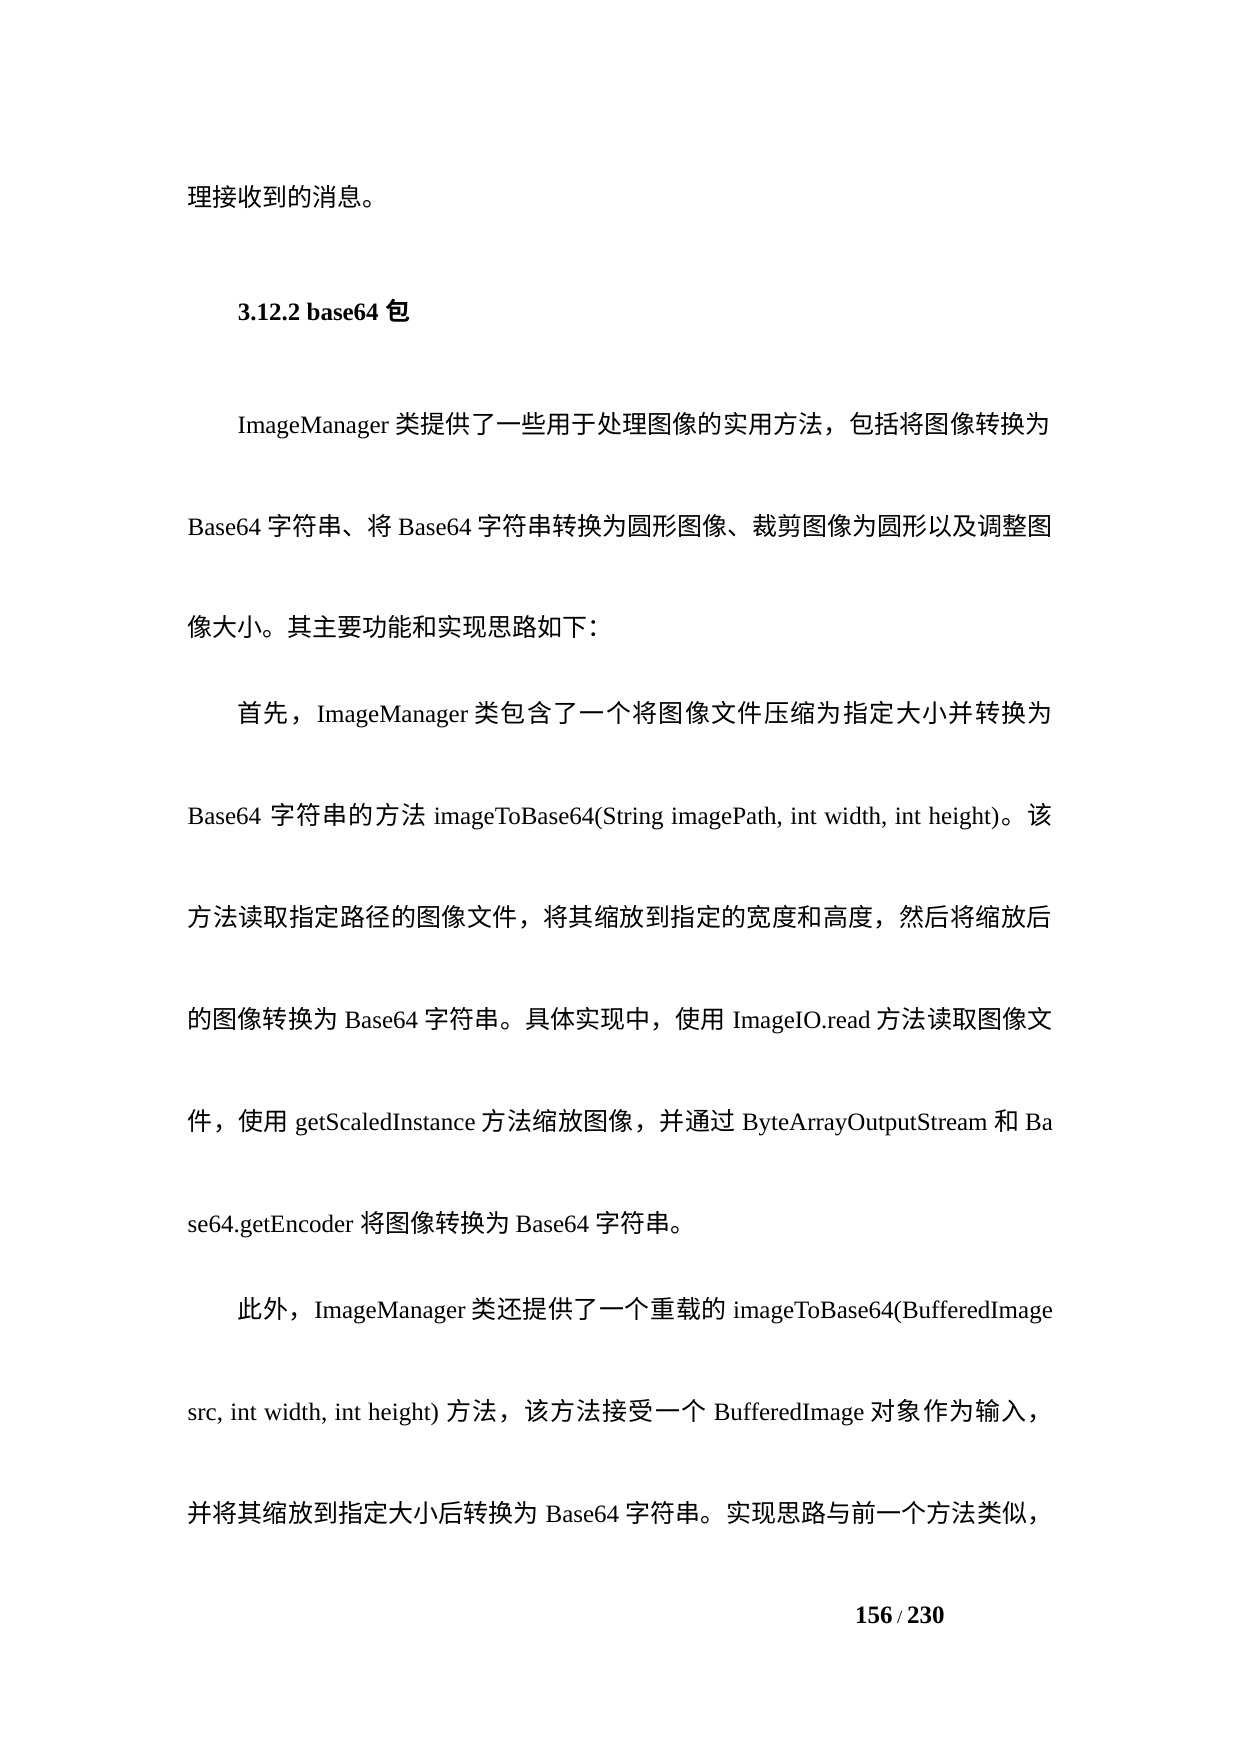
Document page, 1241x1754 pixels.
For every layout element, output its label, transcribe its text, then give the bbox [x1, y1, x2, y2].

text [187, 1273, 1053, 1545]
text 首先，ImageManager 类包含了一个将图像文件压缩为指定大小并转换为 Base64 字符串的方法 imageToBase64(String imagePath, int width, int height)。该方法读取指定路径的图像文件，将其缩放到指定的宽度和高度，然后将缩放后的图像转换为 Base64 字符串。具体实现中，使用 ImageIO.read 方法读取图像文件，使用 getScaledInstance 方法缩放图像，并通过 ByteArrayOutputStream 和 Base64.getEncoder 将图像转换为 Base64 字符串。 [187, 678, 1053, 1255]
subtitle 3.12.2 base64 包 [187, 275, 1053, 343]
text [187, 162, 1053, 230]
text ImageManager 类提供了一些用于处理图像的实用方法，包括将图像转换为 Base64 字符串、将 Base64 字符串转换为圆形图像、裁剪图像为圆形以及调整图像大小。其主要功能和实现思路如下： [187, 388, 1053, 660]
